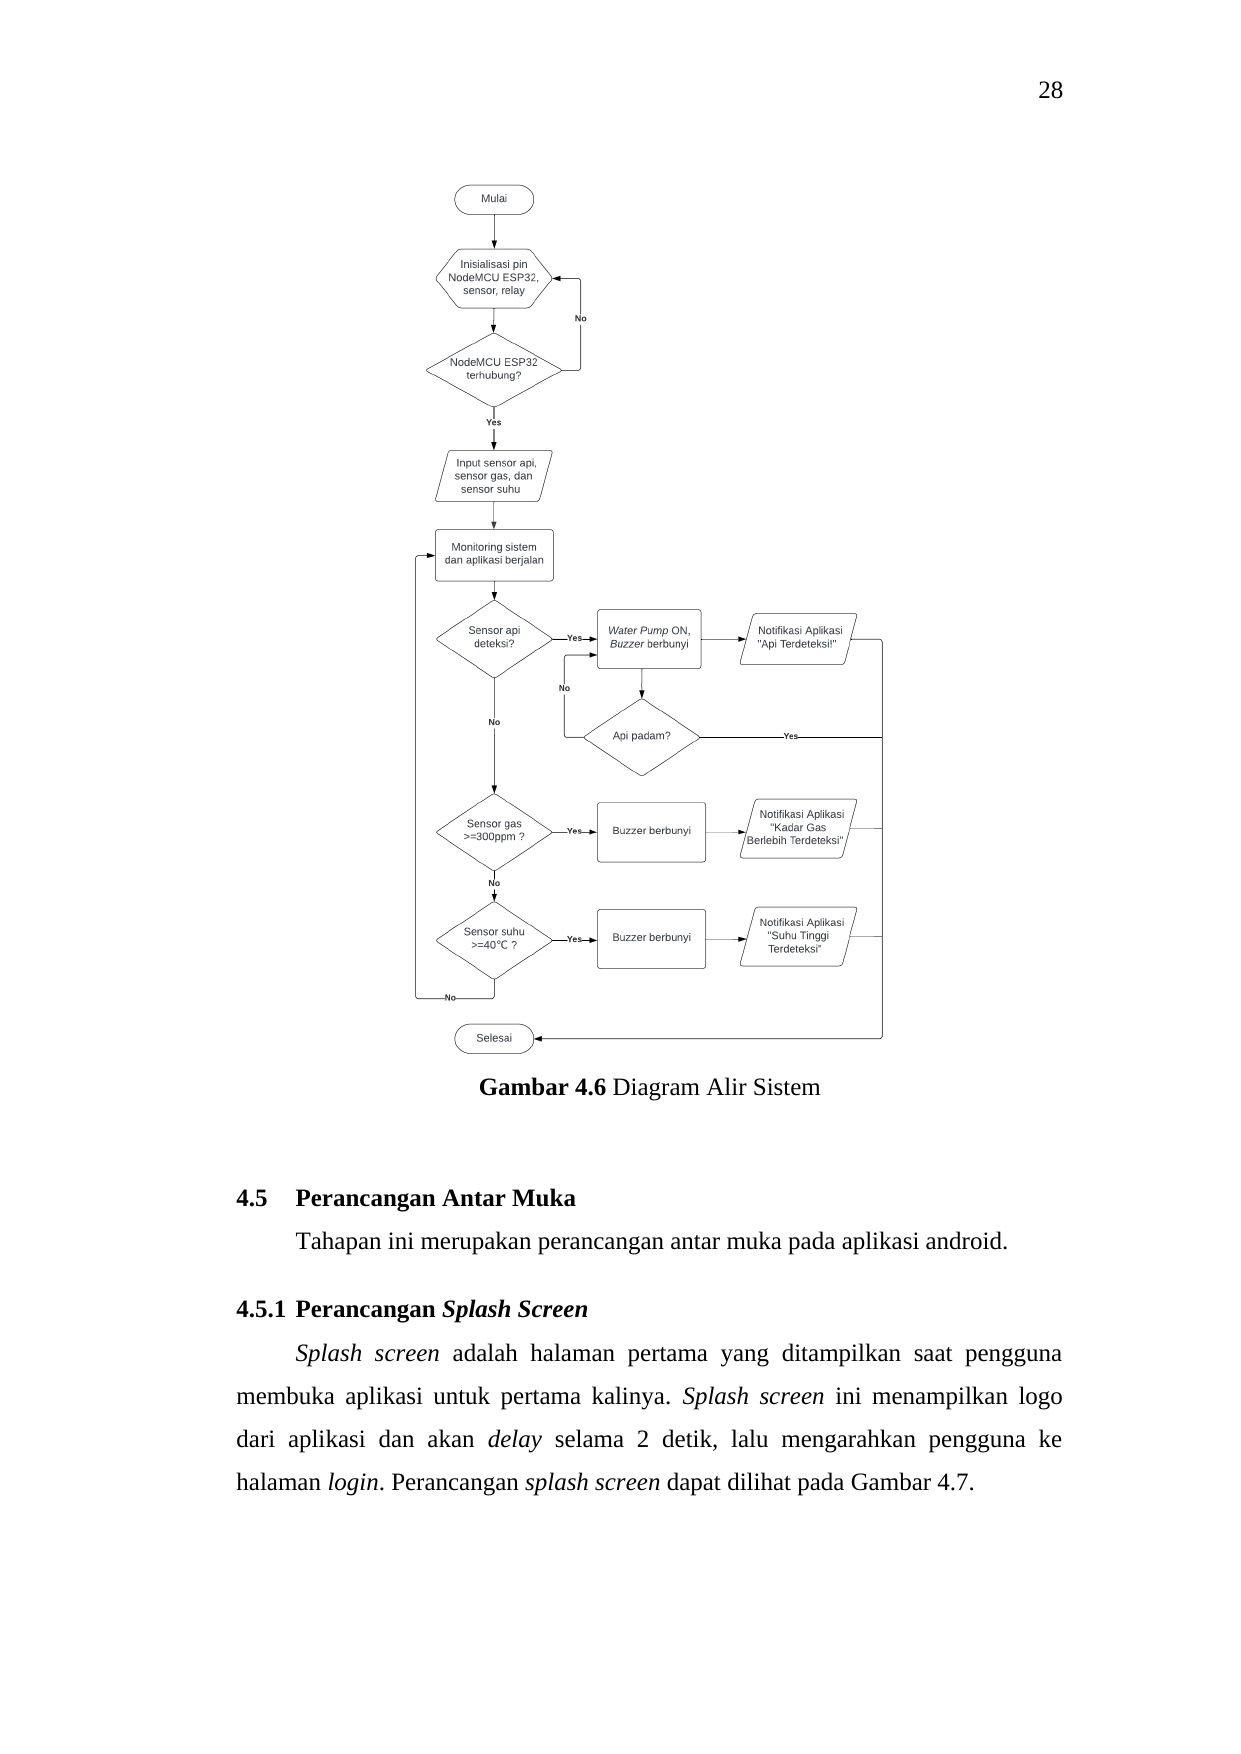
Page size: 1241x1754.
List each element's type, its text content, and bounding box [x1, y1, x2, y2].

text Perancangan Splash Screen [236, 1294, 1063, 1323]
text Splash screen adalah halaman pertama yang ditampilkan saat pengguna membuka aplikasi untuk pertama kalinya. Splash screen ini menampilkan logo dari aplikasi dan akan delay selama 2 detik, lalu mengarahkan pengguna ke halaman login. Perancangan splash screen dapat dilihat pada Gambar 4.7. [236, 1338, 1063, 1496]
text Gambar 4.6 Diagram Alir Sistem [236, 1072, 1063, 1101]
picture [408, 177, 891, 1058]
text Perancangan Antar Muka [236, 1183, 1063, 1212]
text Tahapan ini merupakan perancangan antar muka pada aplikasi android. [236, 1226, 1063, 1255]
